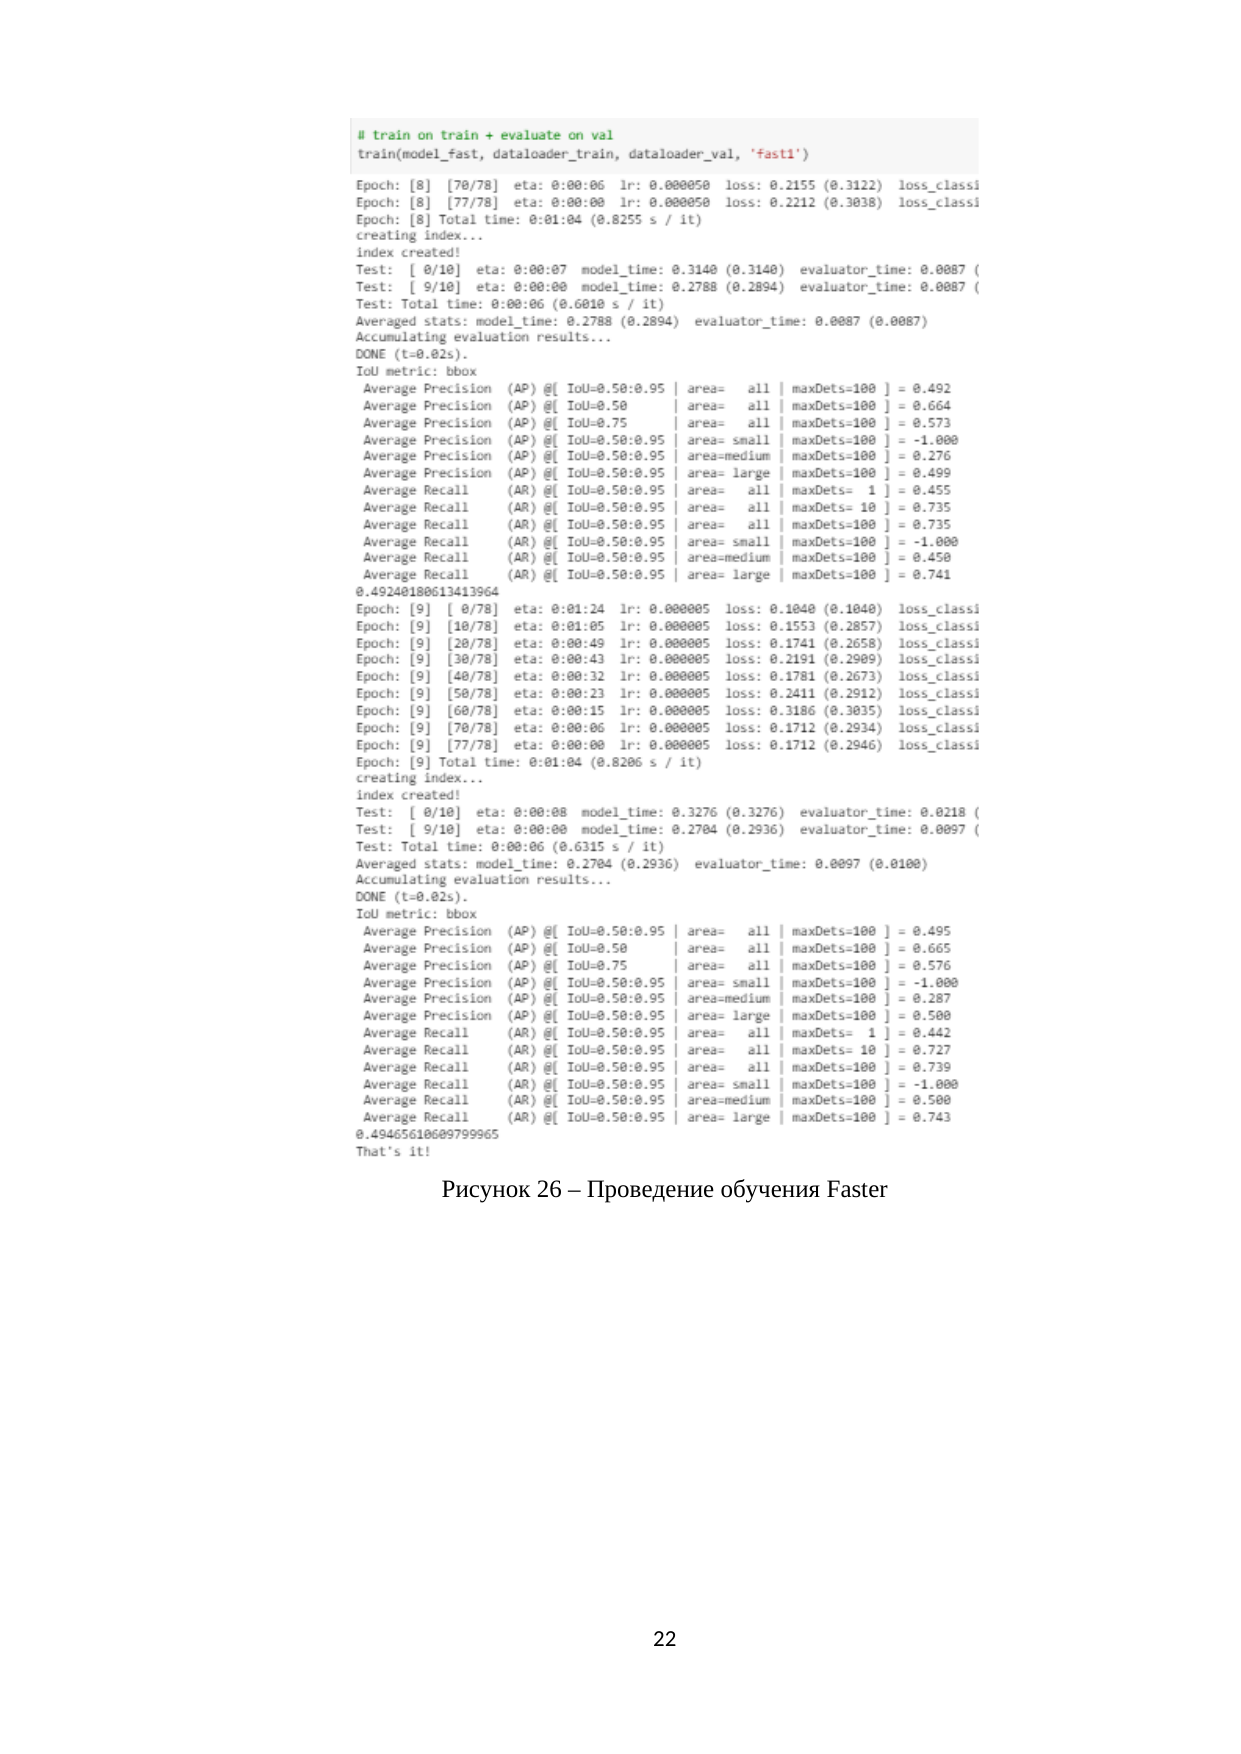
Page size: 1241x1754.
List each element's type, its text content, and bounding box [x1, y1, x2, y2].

picture [350, 118, 979, 1161]
text Рисунок 26 – Проведение обучения Faster [177, 1174, 1152, 1203]
